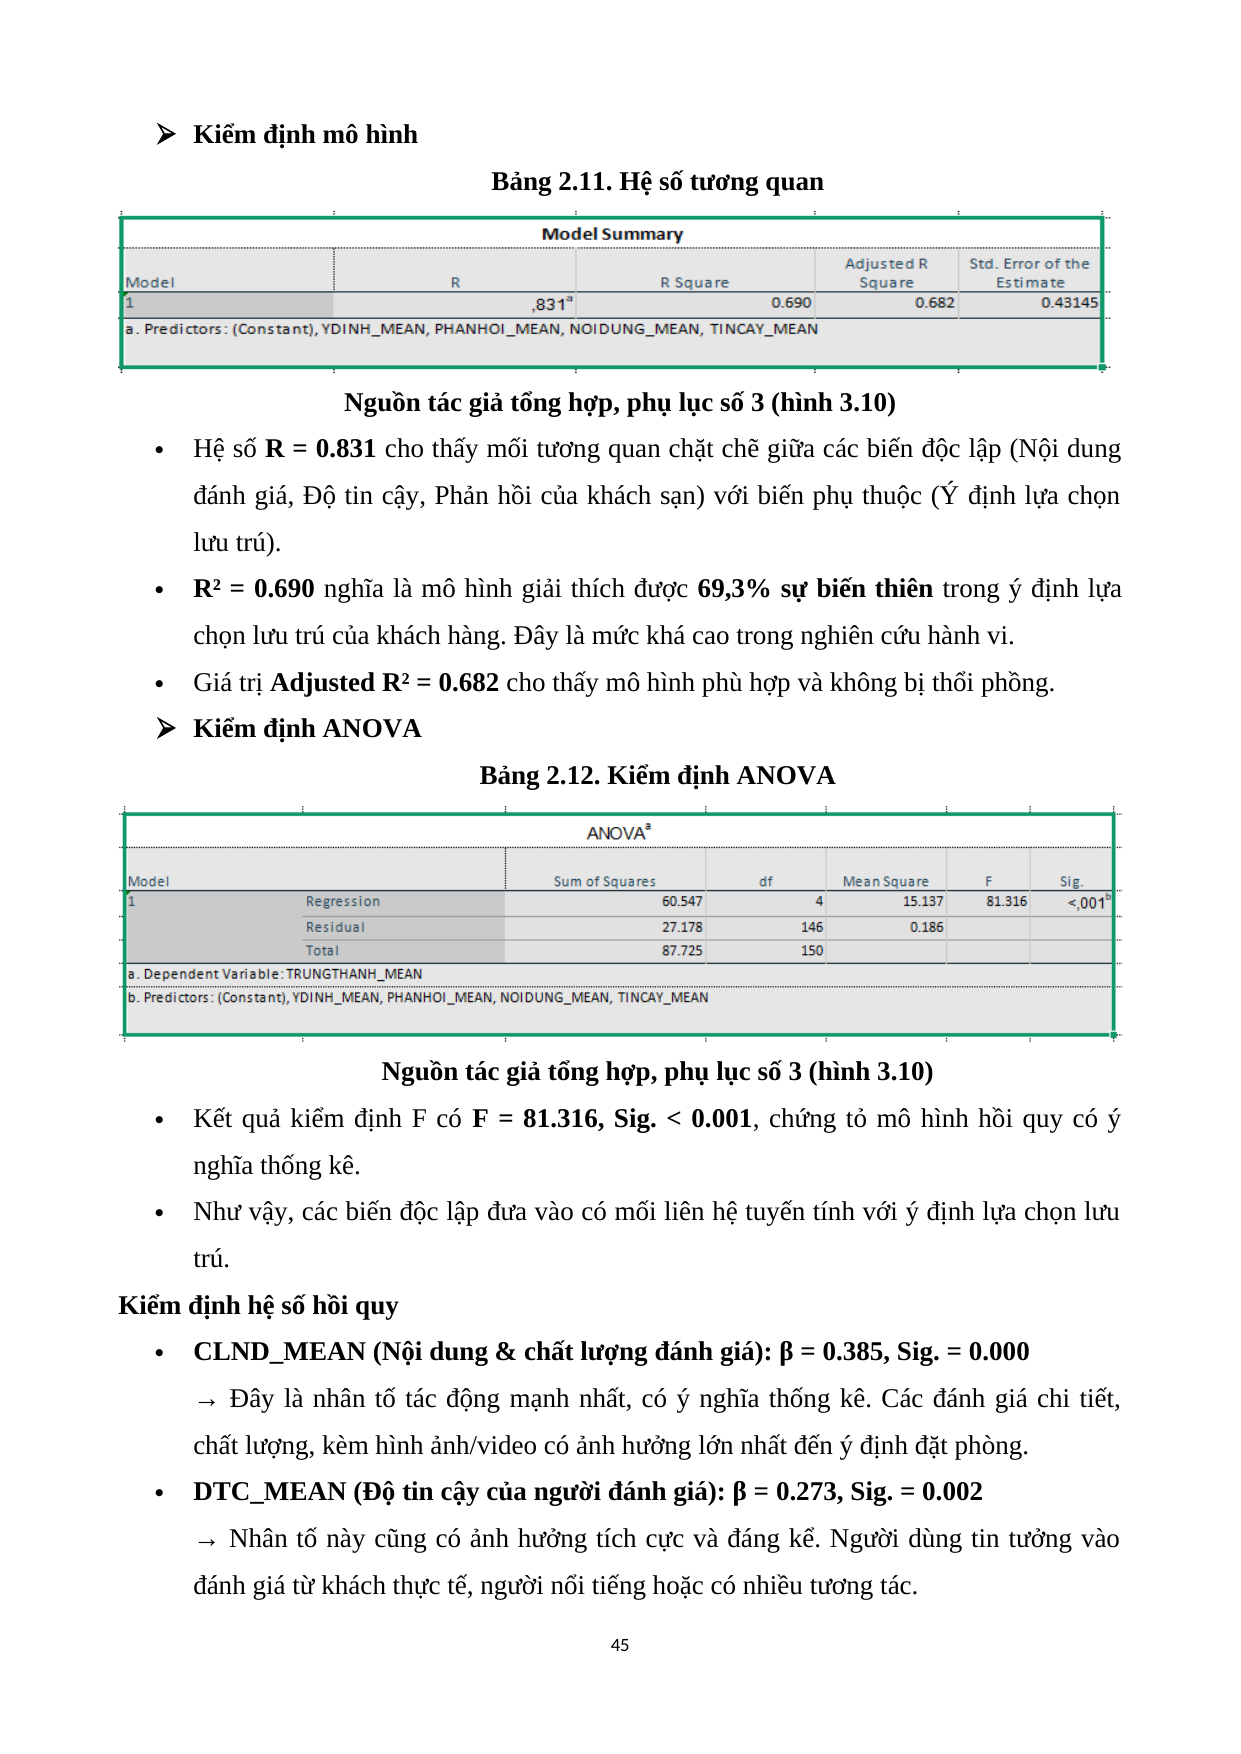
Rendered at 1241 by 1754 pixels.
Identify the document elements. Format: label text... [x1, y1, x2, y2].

list CLND_MEAN (Nội dung & chất lượng đánh giá): β = 0.385, Sig. = 0.000 → Đây là nhân tố tác động mạnh nhất, có ý nghĩa thống kê. Các đánh giá chi tiết, chất lượng, kèm hình ảnh/video có ảnh hưởng lớn nhất đến ý định đặt phòng. [156, 1335, 1122, 1460]
list Giá trị Adjusted R² = 0.682 cho thấy mô hình phù hợp và không bị thổi phồng. [156, 666, 1122, 697]
text Kiểm định hệ số hồi quy [118, 1289, 1122, 1320]
list Kiểm định mô hình [156, 118, 1122, 149]
list Kiểm định ANOVA [156, 712, 1122, 743]
text Nguồn tác giả tổng hợp, phụ lục số 3 (hình 3.10) [118, 386, 1122, 417]
picture [118, 211, 1112, 373]
list Kết quả kiểm định F có F = 81.316, Sig. < 0.001, chứng tỏ mô hình hồi quy có ý nghĩa thống kê. [156, 1102, 1122, 1180]
list Như vậy, các biến độc lập đưa vào có mối liên hệ tuyến tính với ý định lựa chọn lưu trú. [156, 1195, 1122, 1273]
list R² = 0.690 nghĩa là mô hình giải thích được 69,3% sự biến thiên trong ý định lựa chọn lưu trú của khách hàng. Đây là mức khá cao trong nghiên cứu hành vi. [156, 572, 1122, 650]
text Nguồn tác giả tổng hợp, phụ lục số 3 (hình 3.10) [193, 1055, 1122, 1087]
list Bảng 2.11. Hệ số tương quan [193, 165, 1122, 196]
list DTC_MEAN (Độ tin cậy của người đánh giá): β = 0.273, Sig. = 0.002 → Nhân tố này cũng có ảnh hưởng tích cực và đáng kể. Người dùng tin tưởng vào đánh giá từ khách thực tế, người nổi tiếng hoặc có nhiều tương tác. [156, 1475, 1122, 1600]
picture [118, 805, 1123, 1043]
list Bảng 2.12. Kiểm định ANOVA [193, 759, 1122, 790]
list Hệ số R = 0.831 cho thấy mối tương quan chặt chẽ giữa các biến độc lập (Nội dung đánh giá, Độ tin cậy, Phản hồi của khách sạn) với biến phụ thuộc (Ý định lựa chọn lưu trú). [156, 432, 1122, 557]
